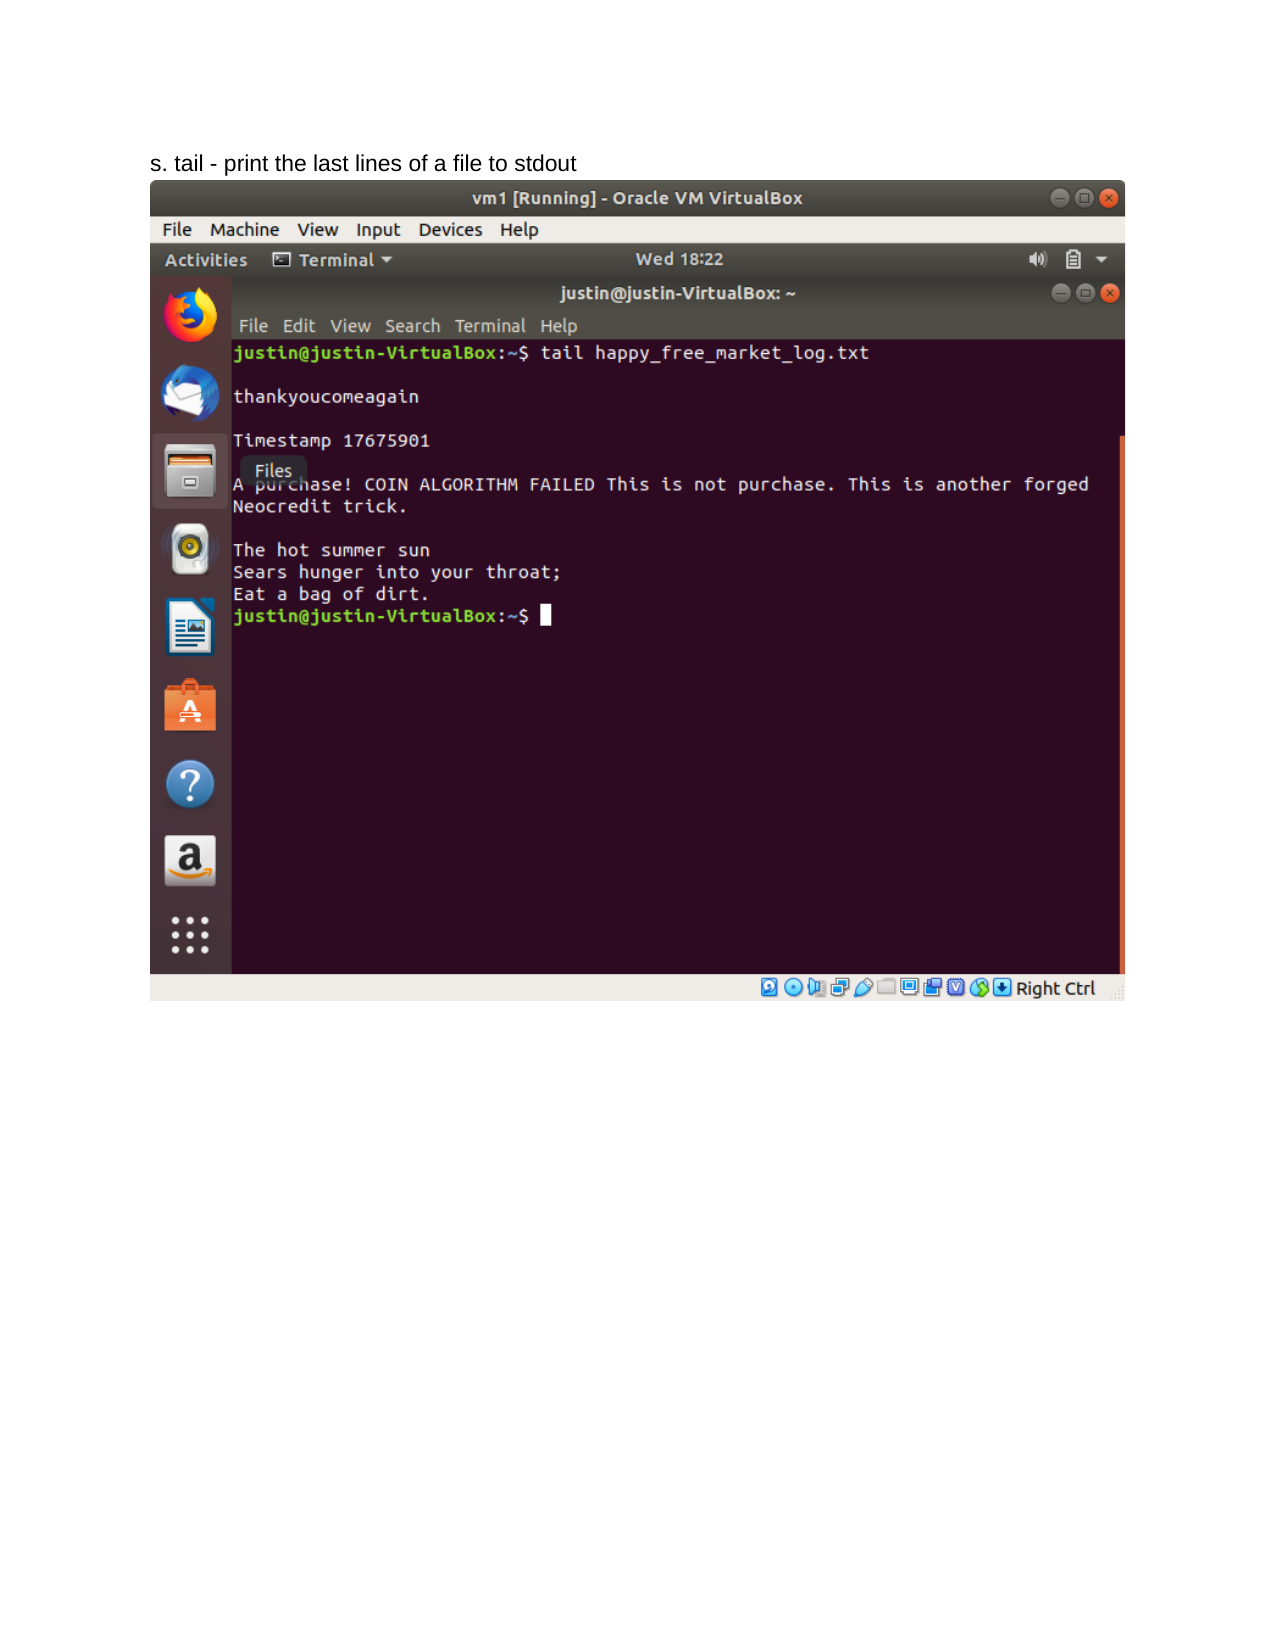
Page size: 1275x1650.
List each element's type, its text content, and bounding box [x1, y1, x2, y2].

text s. tail - print the last lines of a file to stdout [150, 150, 1125, 176]
picture [150, 180, 1125, 1001]
